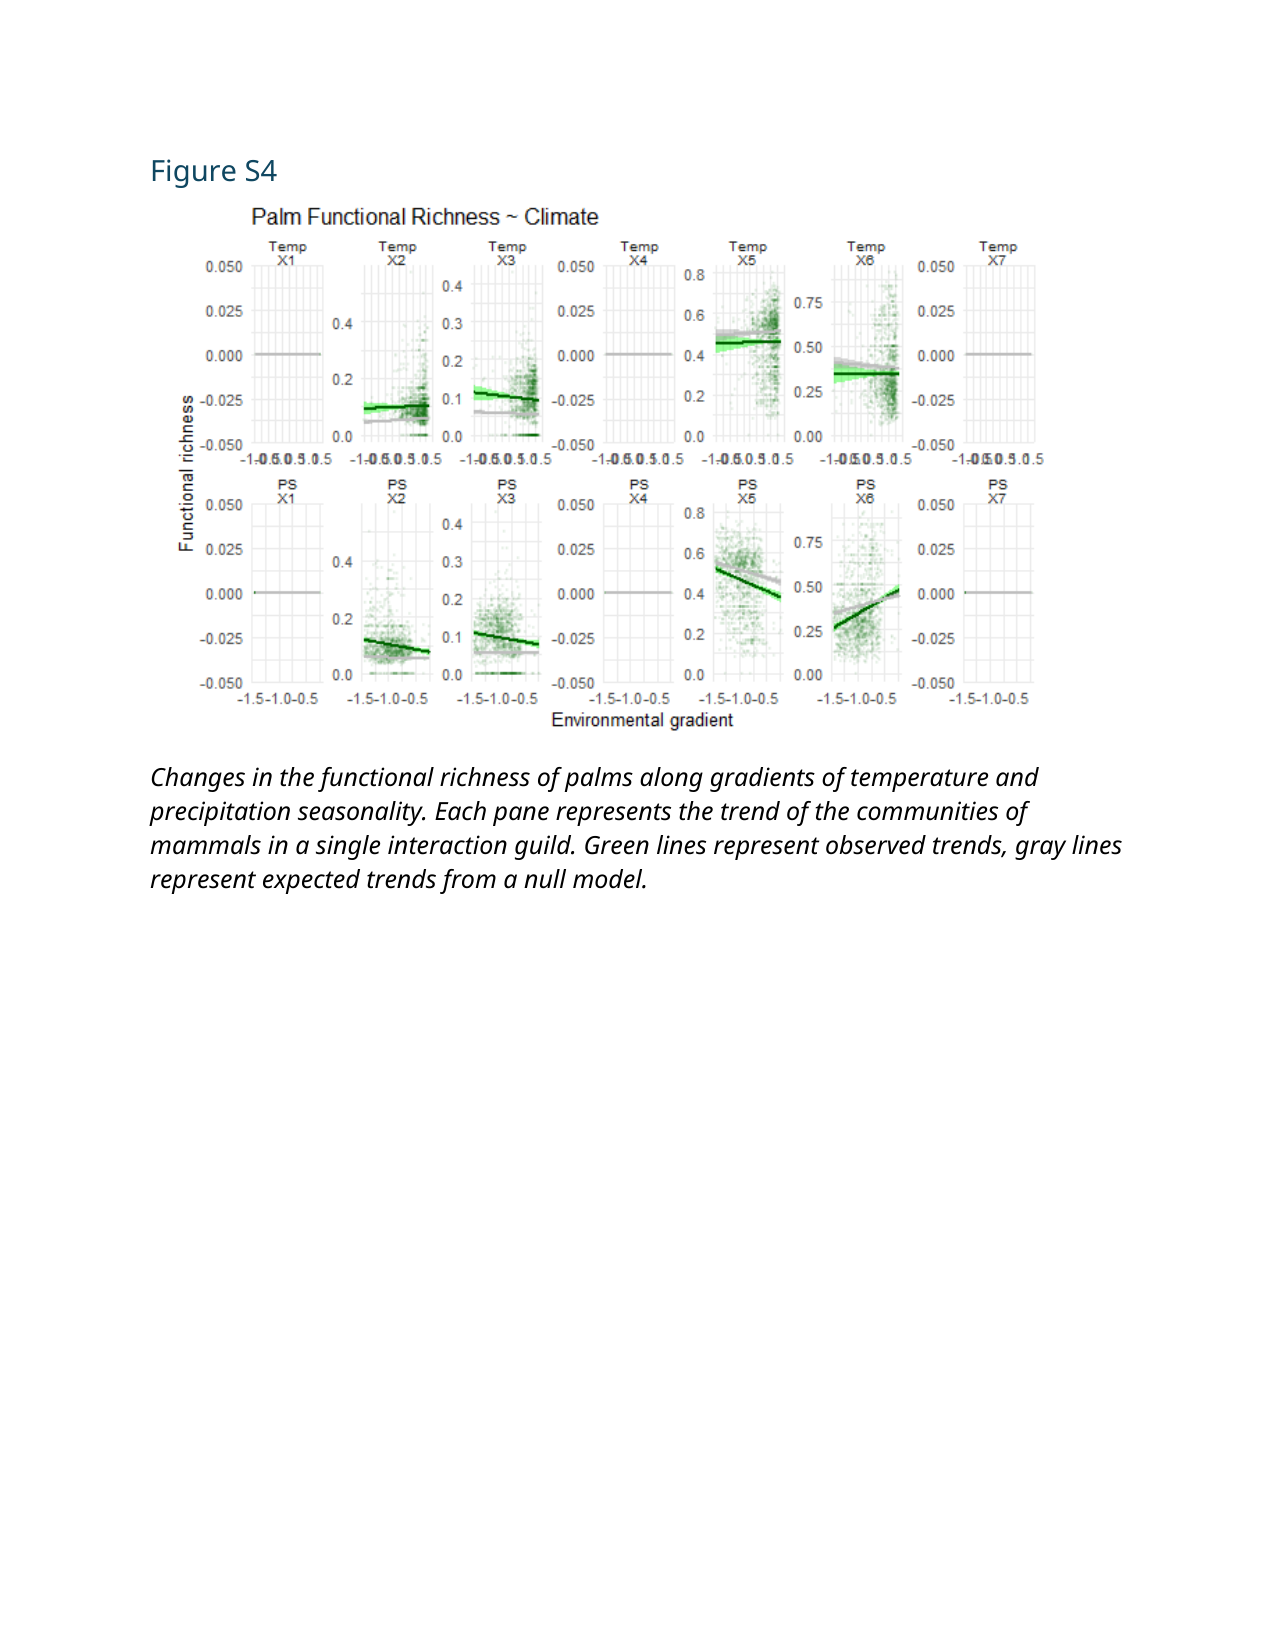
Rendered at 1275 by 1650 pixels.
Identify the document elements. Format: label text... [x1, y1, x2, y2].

picture [168, 198, 1044, 739]
subtitle Figure S4 [150, 150, 1125, 190]
text Changes in the functional richness of palms along gradients of temperature and precipitation seasonality. Each pane represents the trend of the communities of mammals in a single interaction guild. Green lines represent observed trends, gray lines represent expected trends from a null model. [150, 759, 1125, 895]
